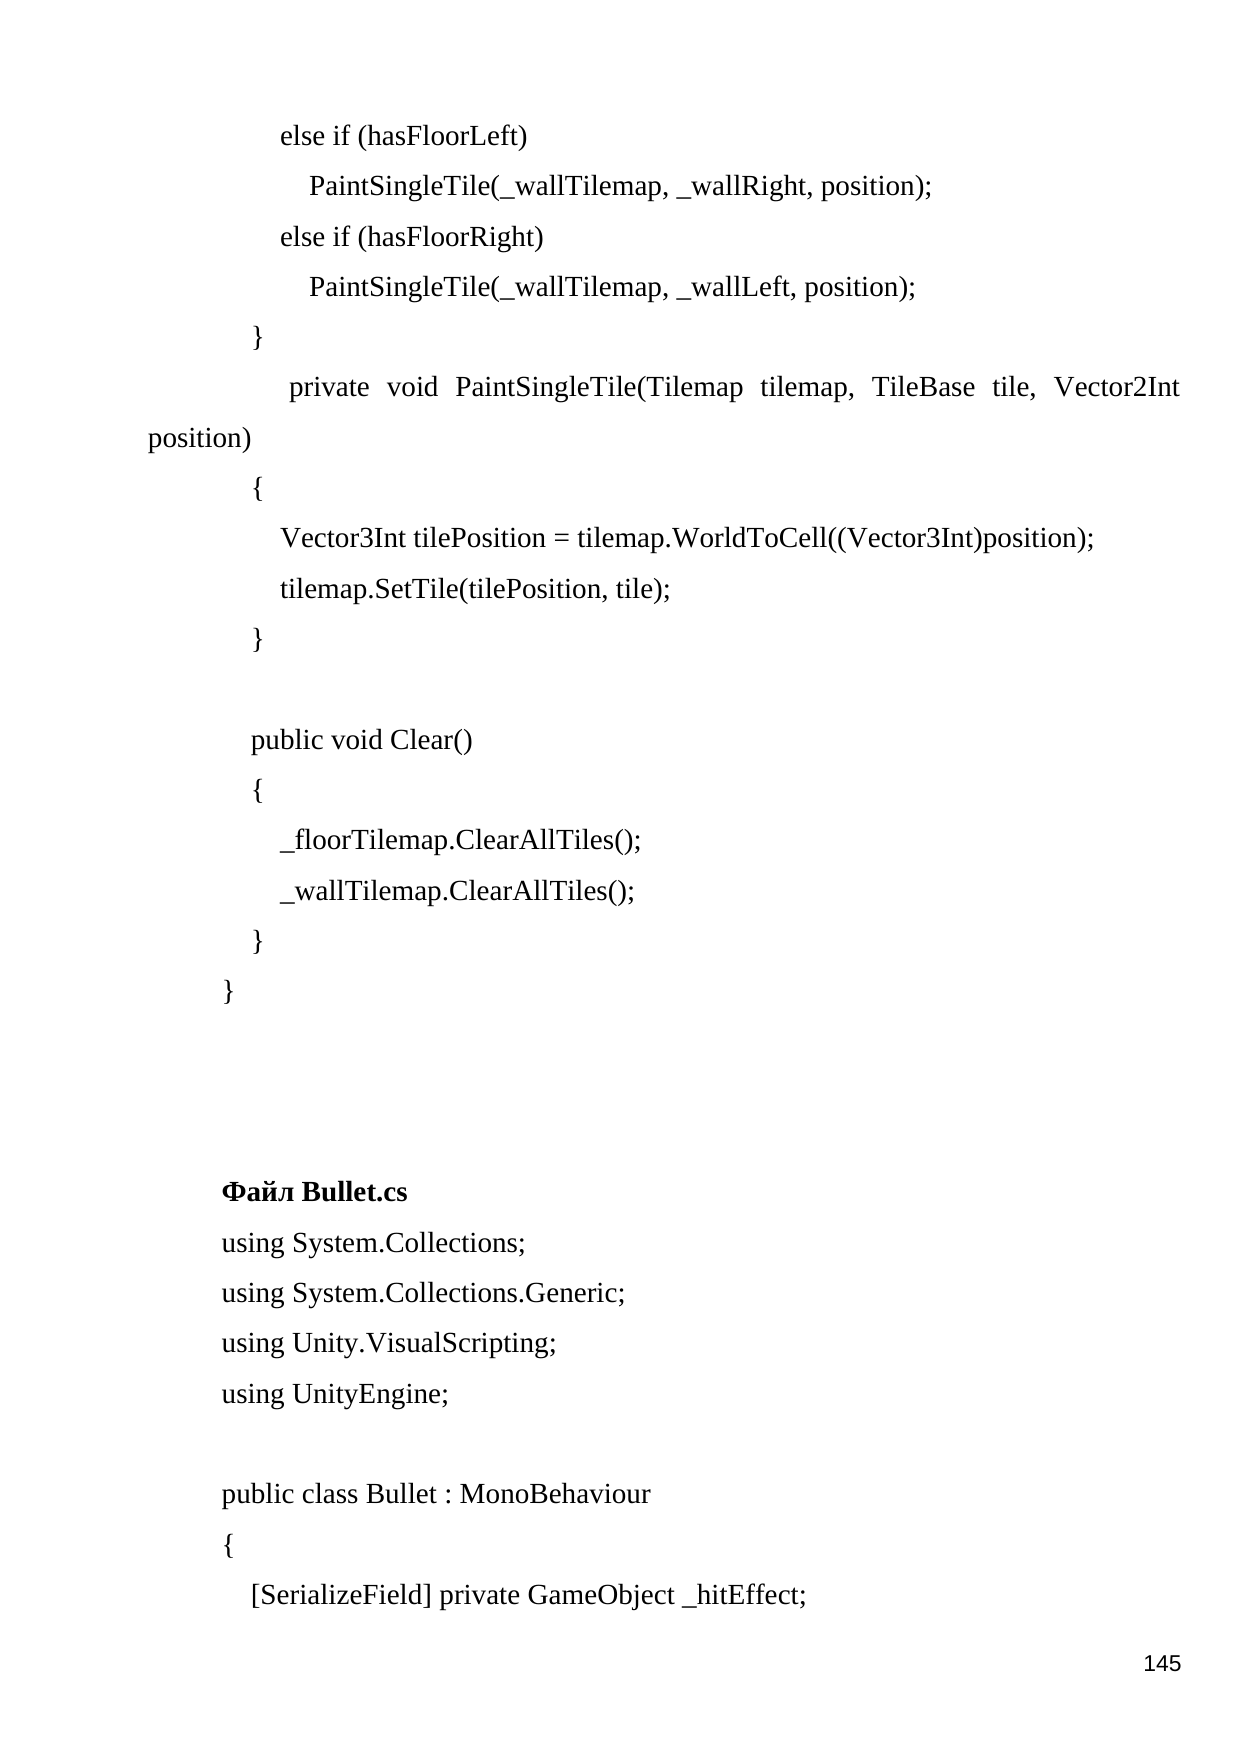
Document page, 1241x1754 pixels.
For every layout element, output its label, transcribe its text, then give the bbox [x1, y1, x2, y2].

text { [148, 772, 1181, 806]
text } [148, 621, 1181, 655]
text [SerializeField] private GameObject _hitEffect; [148, 1577, 1181, 1611]
text using UnityEngine; [148, 1376, 1181, 1409]
text public void Clear() [148, 722, 1181, 755]
text tilemap.SetTile(tilePosition, tile); [148, 571, 1181, 604]
text _floorTilemap.ClearAllTiles(); [148, 822, 1181, 856]
text PaintSingleTile(_wallTilemap, _wallLeft, position); [148, 269, 1181, 302]
text Vector3Int tilePosition = tilemap.WorldToCell((Vector3Int)position); [148, 521, 1181, 554]
text else if (hasFloorLeft) [148, 118, 1181, 152]
text _wallTilemap.ClearAllTiles(); [148, 873, 1181, 906]
text { [148, 1527, 1181, 1560]
text using System.Collections.Generic; [148, 1275, 1181, 1309]
text private void PaintSingleTile(Tilemap tilemap, TileBase tile, Vector2Int position) [148, 369, 1181, 453]
text using System.Collections; [148, 1225, 1181, 1258]
text } [148, 923, 1181, 957]
text using Unity.VisualScripting; [148, 1326, 1181, 1359]
text } [148, 973, 1181, 1007]
text { [148, 470, 1181, 504]
text else if (hasFloorRight) [148, 219, 1181, 252]
text public class Bullet : MonoBehaviour [148, 1476, 1181, 1510]
text PaintSingleTile(_wallTilemap, _wallRight, position); [148, 168, 1181, 202]
text } [148, 319, 1181, 353]
text Файл Bullet.cs [148, 1174, 1181, 1208]
